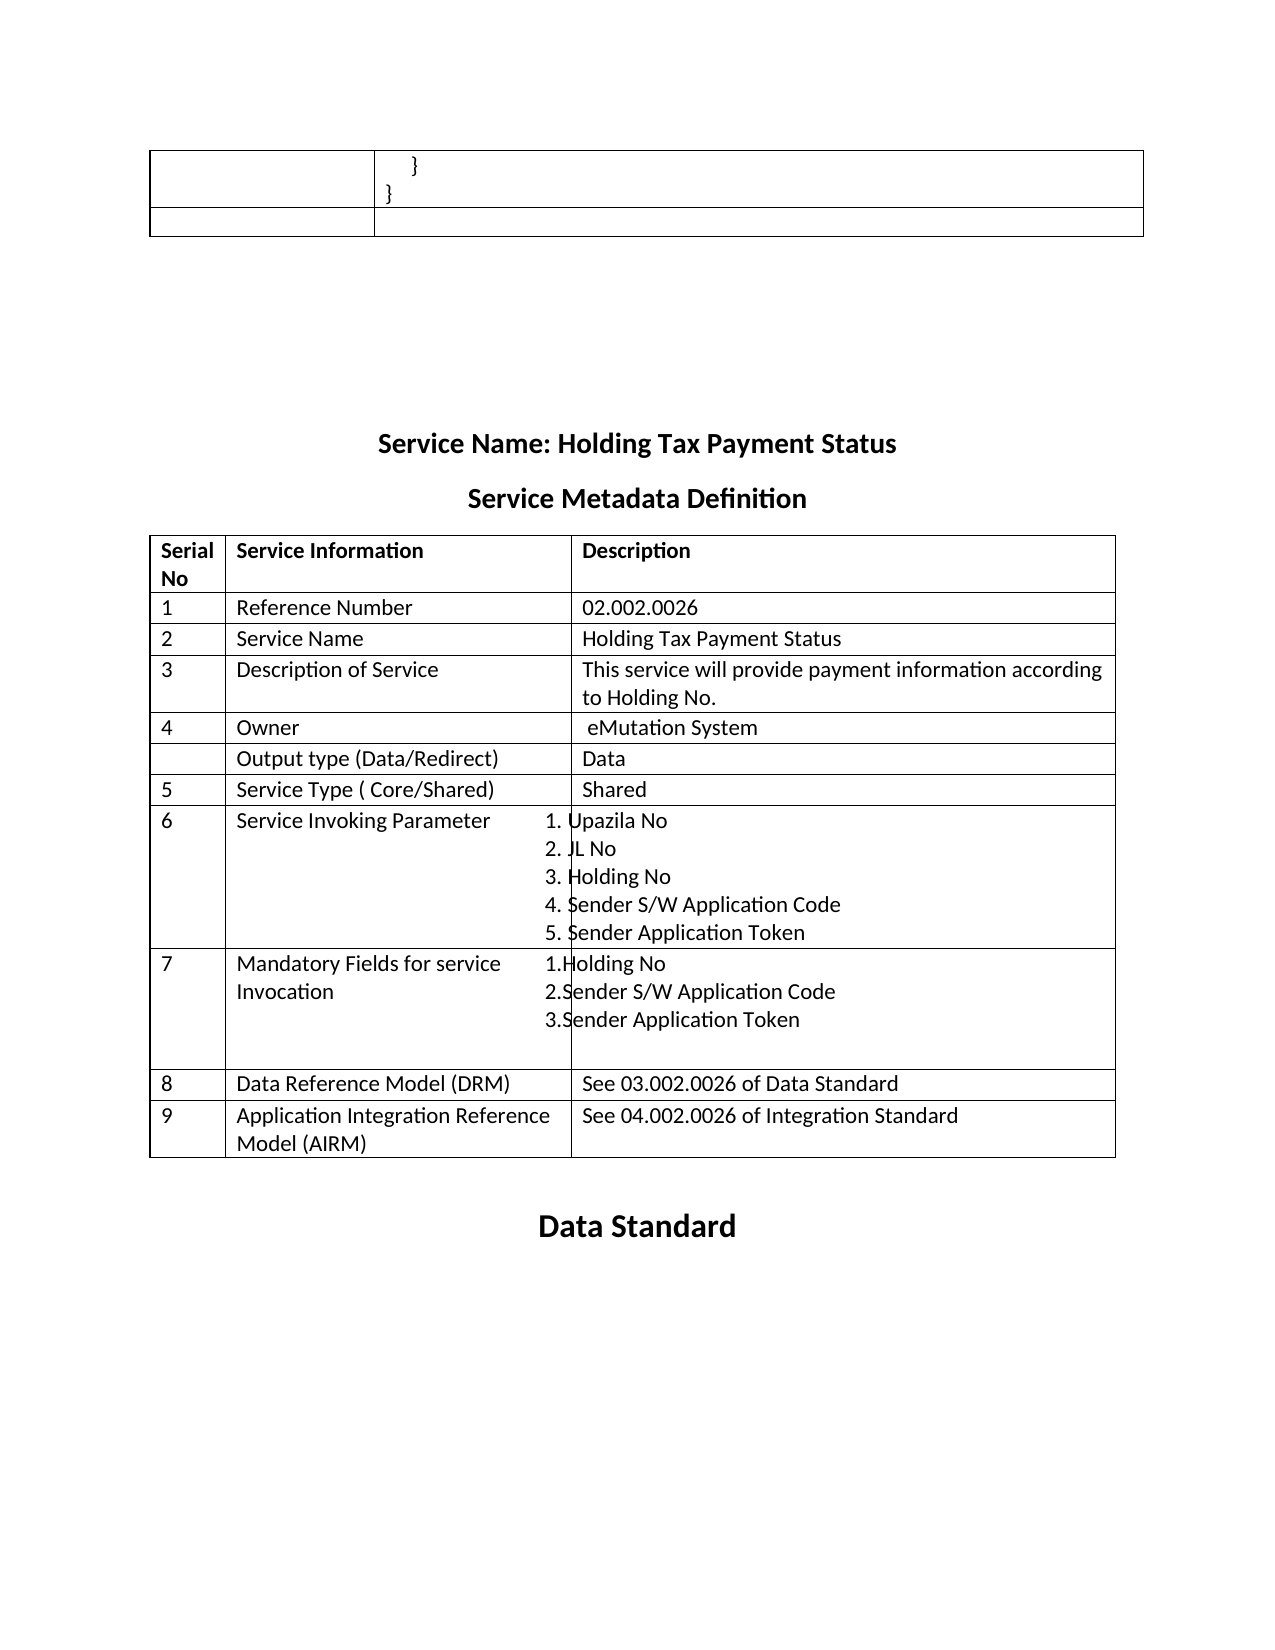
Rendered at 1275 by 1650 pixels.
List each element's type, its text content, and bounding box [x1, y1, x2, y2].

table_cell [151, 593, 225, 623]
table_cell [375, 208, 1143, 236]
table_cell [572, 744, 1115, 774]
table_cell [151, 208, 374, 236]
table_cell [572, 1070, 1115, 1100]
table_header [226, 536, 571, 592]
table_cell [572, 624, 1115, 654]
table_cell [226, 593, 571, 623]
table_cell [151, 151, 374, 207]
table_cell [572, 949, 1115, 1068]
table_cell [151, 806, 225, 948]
text Service Name: Holding Tax Payment Status [150, 425, 1125, 460]
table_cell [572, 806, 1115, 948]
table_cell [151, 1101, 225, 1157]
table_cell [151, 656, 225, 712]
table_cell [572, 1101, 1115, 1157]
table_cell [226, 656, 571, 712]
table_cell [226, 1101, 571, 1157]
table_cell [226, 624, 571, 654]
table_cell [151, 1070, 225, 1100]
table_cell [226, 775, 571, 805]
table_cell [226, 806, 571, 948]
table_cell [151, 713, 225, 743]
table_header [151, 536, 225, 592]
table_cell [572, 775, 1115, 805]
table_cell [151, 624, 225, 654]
text Service Metadata Definition [150, 480, 1125, 515]
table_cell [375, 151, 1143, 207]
text Data Standard [150, 1205, 1125, 1246]
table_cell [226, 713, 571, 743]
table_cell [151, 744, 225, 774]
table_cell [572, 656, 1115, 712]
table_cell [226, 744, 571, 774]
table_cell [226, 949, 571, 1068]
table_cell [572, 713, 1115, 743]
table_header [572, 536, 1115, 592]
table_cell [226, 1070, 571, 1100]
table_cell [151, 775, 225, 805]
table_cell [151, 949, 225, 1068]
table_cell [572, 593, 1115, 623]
